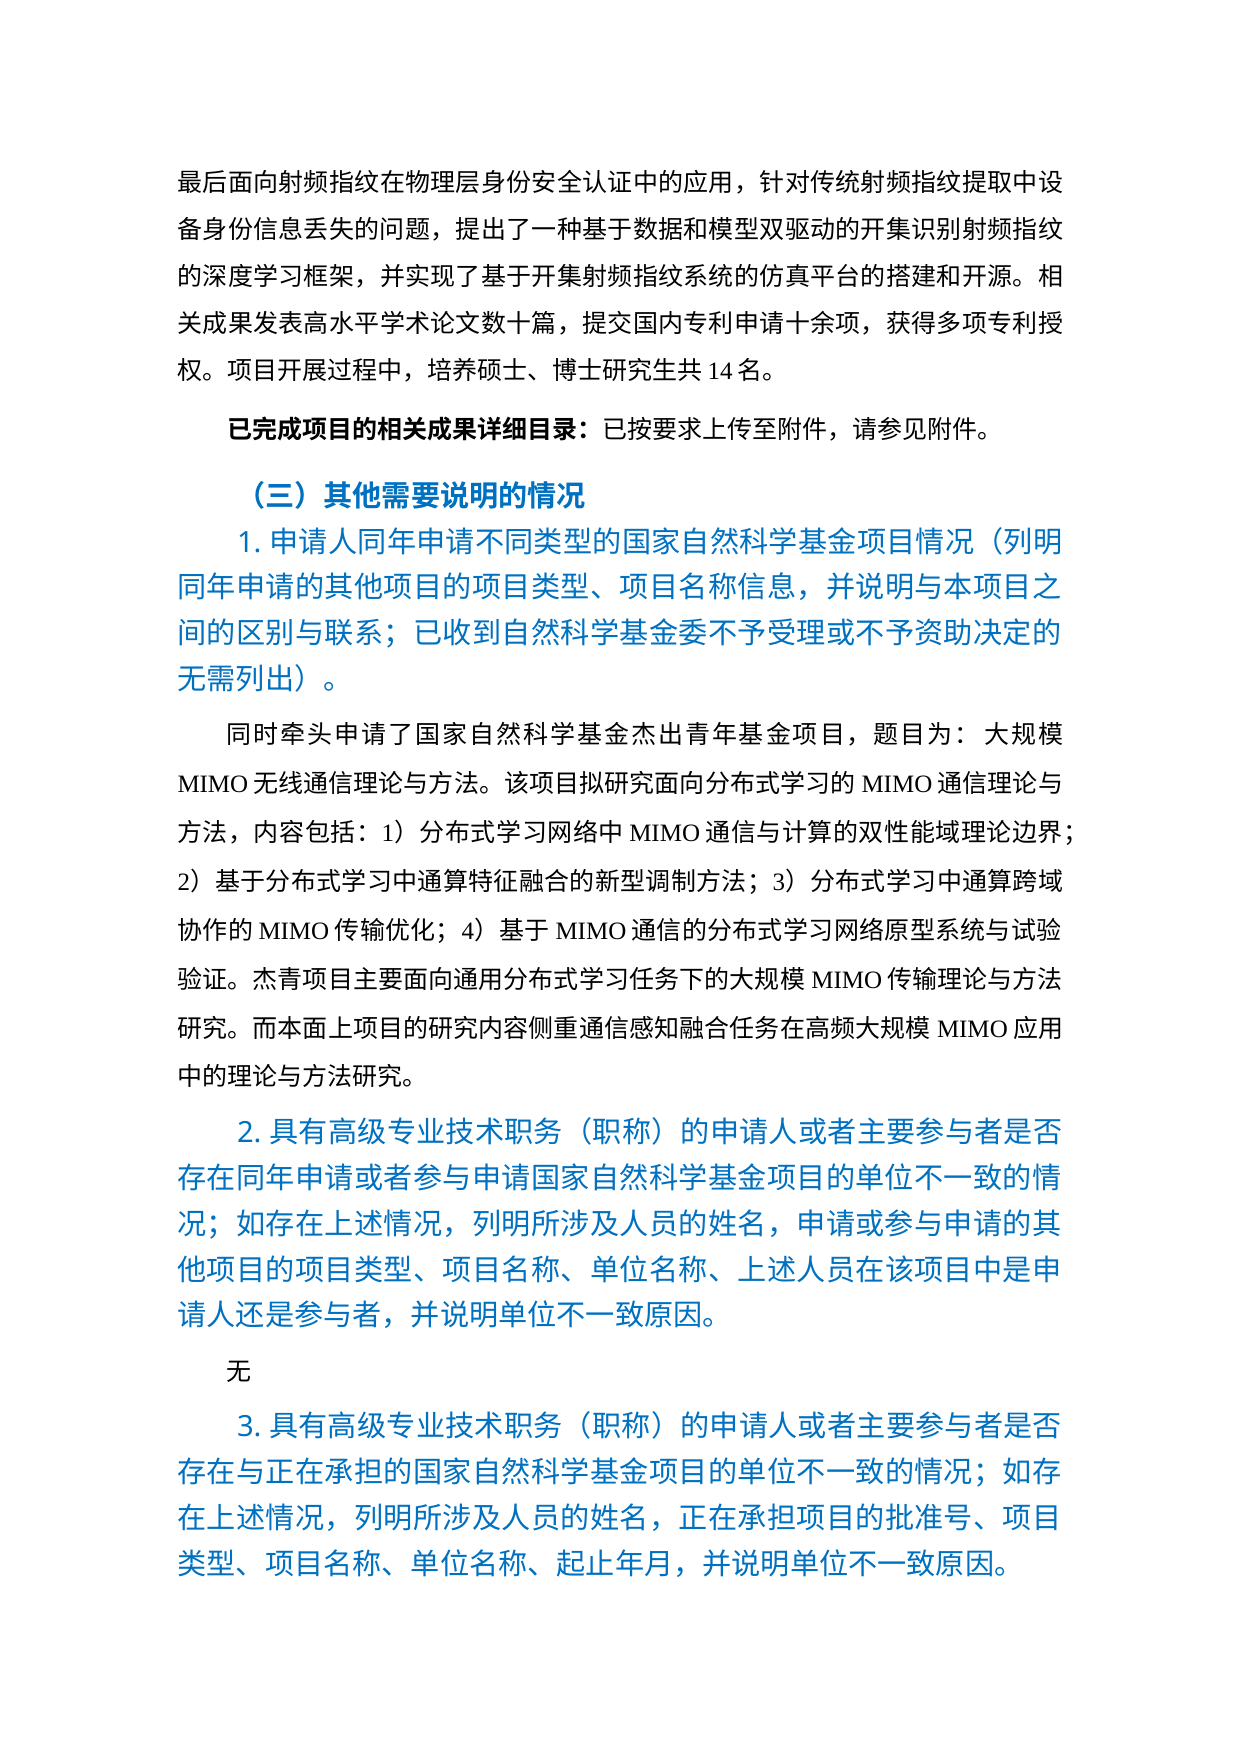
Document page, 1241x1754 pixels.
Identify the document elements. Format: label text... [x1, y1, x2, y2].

text 无 [177, 1351, 1063, 1387]
text 1. 申请人同年申请不同类型的国家自然科学基金项目情况（列明同年申请的其他项目的项目类型、项目名称信息，并说明与本项目之间的区别与联系；已收到自然科学基金委不予受理或不予资助决定的，无需列出）。 [177, 515, 1063, 699]
text 2. 具有高级专业技术职务（职称）的申请人或者主要参与者是否存在同年申请或者参与申请国家自然科学基金项目的单位不一致的情况；如存在上述情况，列明所涉及人员的姓名，申请或参与申请的其他项目的项目类型、项目名称、单位名称、上述人员在该项目中是申请人还是参与者，并说明单位不一致原因。 [177, 1106, 1063, 1335]
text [177, 162, 1063, 387]
text 已完成项目的相关成果详细目录：已按要求上传至附件，请参见附件。 [177, 410, 1063, 446]
text 同时牵头申请了国家自然科学基金杰出青年基金项目，题目为：大规模MIMO无线通信理论与方法。该项目拟研究面向分布式学习的MIMO通信理论与方法，内容包括：1）分布式学习网络中MIMO通信与计算的双性能域理论边界；2）基于分布式学习中通算特征融合的新型调制方法；3）分布式学习中通算跨域协作的MIMO传输优化；4）基于MIMO通信的分布式学习网络原型系统与试验验证。杰青项目主要面向通用分布式学习任务下的大规模MIMO传输理论与方法研究。而本面上项目的研究内容侧重通信感知融合任务在高频大规模MIMO应用中的理论与方法研究。 [177, 715, 1063, 1093]
list 具有高级专业技术职务（职称）的申请人或者主要参与者是否存在与正在承担的国家自然科学基金项目的单位不一致的情况；如存在上述情况，列明所涉及人员的姓名，正在承担项目的批准号、项目类型、项目名称、单位名称、起止年月，并说明单位不一致原因。 [177, 1400, 1063, 1583]
text （三）其他需要说明的情况 [177, 469, 1063, 515]
